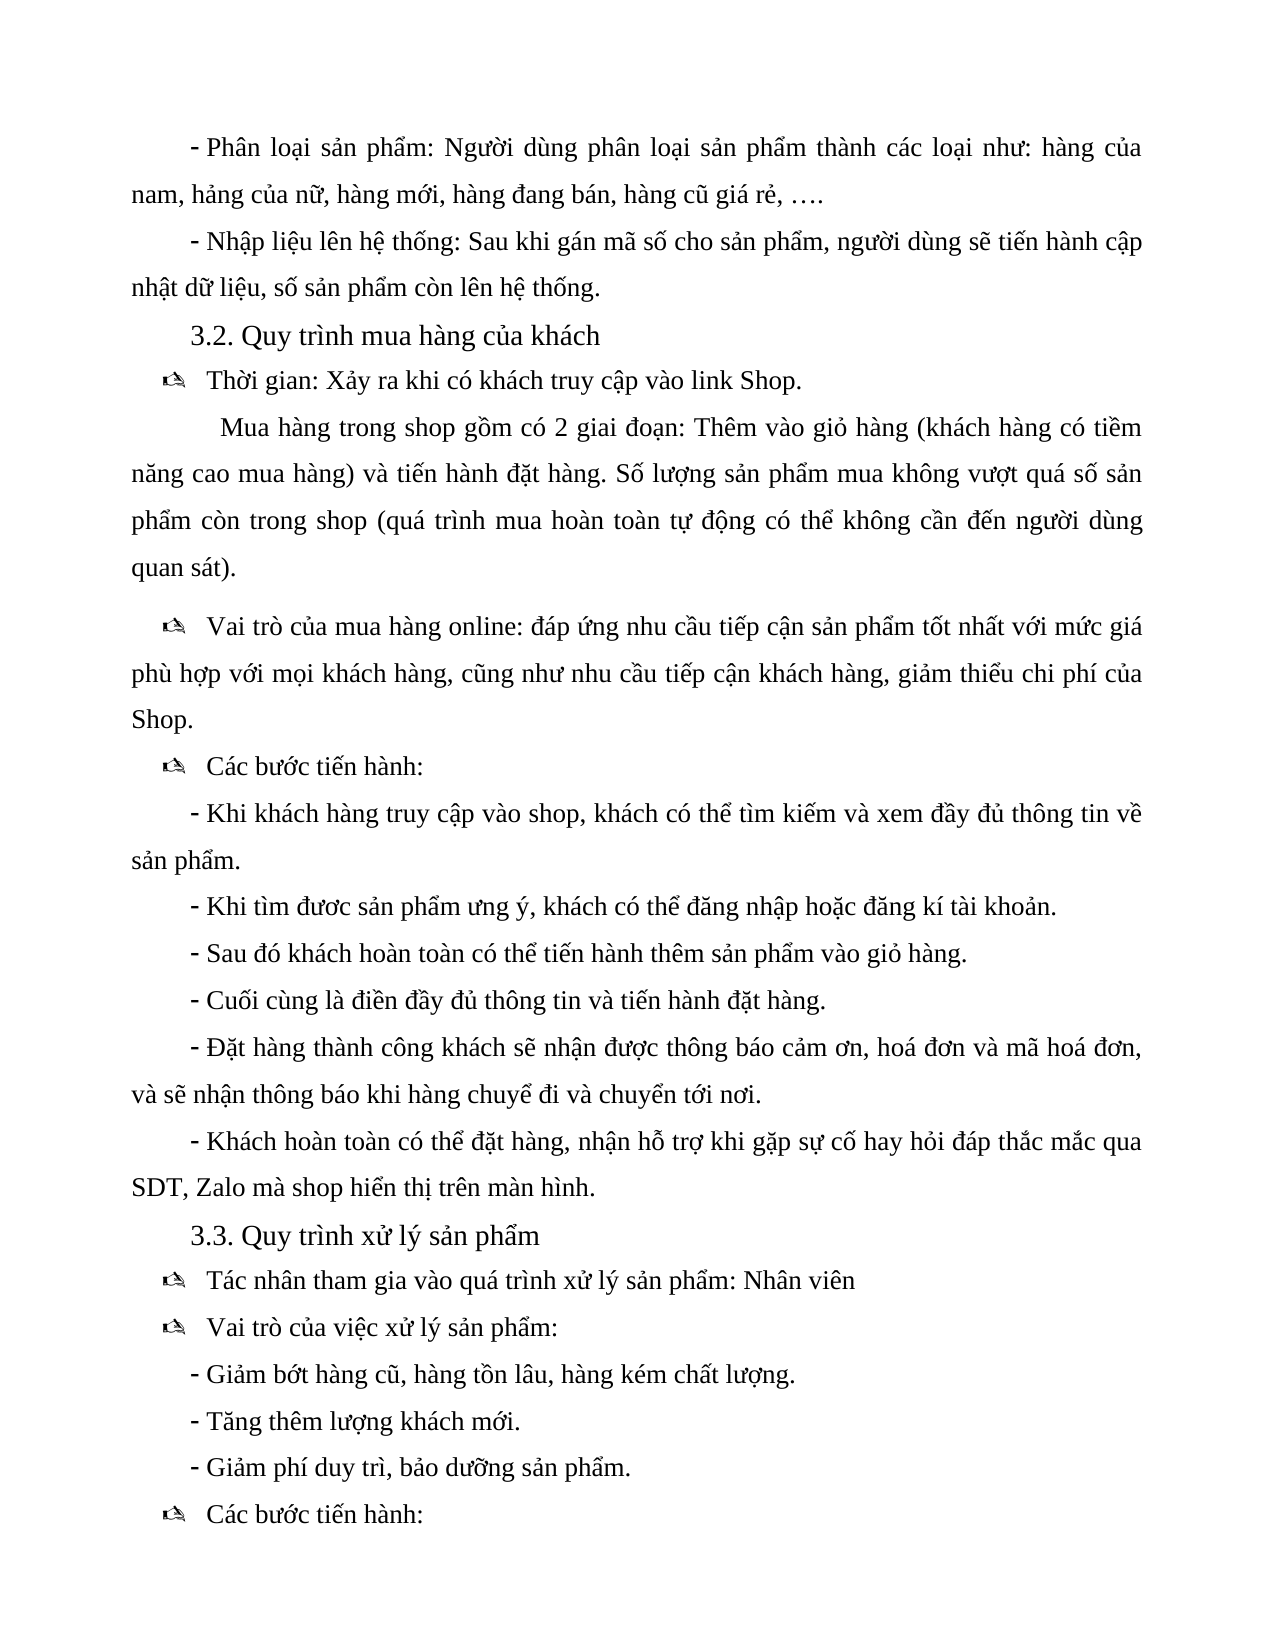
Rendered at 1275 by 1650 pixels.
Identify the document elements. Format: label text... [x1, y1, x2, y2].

list Tăng thêm lượng khách mới. [131, 1405, 1144, 1436]
list Giảm bớt hàng cũ, hàng tồn lâu, hàng kém chất lượng. [131, 1358, 1144, 1389]
list Đặt hàng thành công khách sẽ nhận được thông báo cảm ơn, hoá đơn và mã hoá đơn, và sẽ nhận thông báo khi hàng chuyể đi và chuyển tới nơi. [131, 1031, 1144, 1109]
list Vai trò của mua hàng online: đáp ứng nhu cầu tiếp cận sản phẩm tốt nhất với mức giá phù hợp với mọi khách hàng, cũng như nhu cầu tiếp cận khách hàng, giảm thiểu chi phí của Shop. [131, 610, 1144, 735]
list Sau đó khách hoàn toàn có thể tiến hành thêm sản phẩm vào giỏ hàng. [131, 937, 1144, 969]
list Cuối cùng là điền đầy đủ thông tin và tiến hành đặt hàng. [131, 984, 1144, 1016]
subtitle 3.3. Quy trình xử lý sản phẩm [131, 1218, 1144, 1252]
list Tác nhân tham gia vào quá trình xử lý sản phẩm: Nhân viên [131, 1264, 1144, 1295]
list Thời gian: Xảy ra khi có khách truy cập vào link Shop. [131, 364, 1144, 395]
list Giảm phí duy trì, bảo dưỡng sản phẩm. [131, 1452, 1144, 1483]
list Vai trò của việc xử lý sản phẩm: [131, 1311, 1144, 1342]
list Khi tìm đươc sản phẩm ưng ý, khách có thể đăng nhập hoặc đăng kí tài khoản. [131, 891, 1144, 922]
list Khi khách hàng truy cập vào shop, khách có thể tìm kiếm và xem đầy đủ thông tin về sản phẩm. [131, 797, 1144, 875]
list Các bước tiến hành: [131, 750, 1144, 781]
list Phân loại sản phẩm: Người dùng phân loại sản phẩm thành các loại như: hàng của nam, hảng của nữ, hàng mới, hàng đang bán, hàng cũ giá rẻ, …. [131, 131, 1144, 209]
list Các bước tiến hành: [131, 1498, 1144, 1530]
subtitle 3.2. Quy trình mua hàng của khách [131, 318, 1144, 352]
list Nhập liệu lên hệ thống: Sau khi gán mã số cho sản phẩm, người dùng sẽ tiến hành cập nhật dữ liệu, số sản phẩm còn lên hệ thống. [131, 224, 1144, 302]
list Khách hoàn toàn có thể đặt hàng, nhận hỗ trợ khi gặp sự cố hay hỏi đáp thắc mắc qua SDT, Zalo mà shop hiển thị trên màn hình. [131, 1124, 1144, 1202]
text Mua hàng trong shop gồm có 2 giai đoạn: Thêm vào giỏ hàng (khách hàng có tiềm năng cao mua hàng) và tiến hành đặt hàng. Số lượng sản phẩm mua không vượt quá số sản phẩm còn trong shop (quá trình mua hoàn toàn tự động có thể không cần đến người dùng quan sát). [131, 411, 1144, 582]
